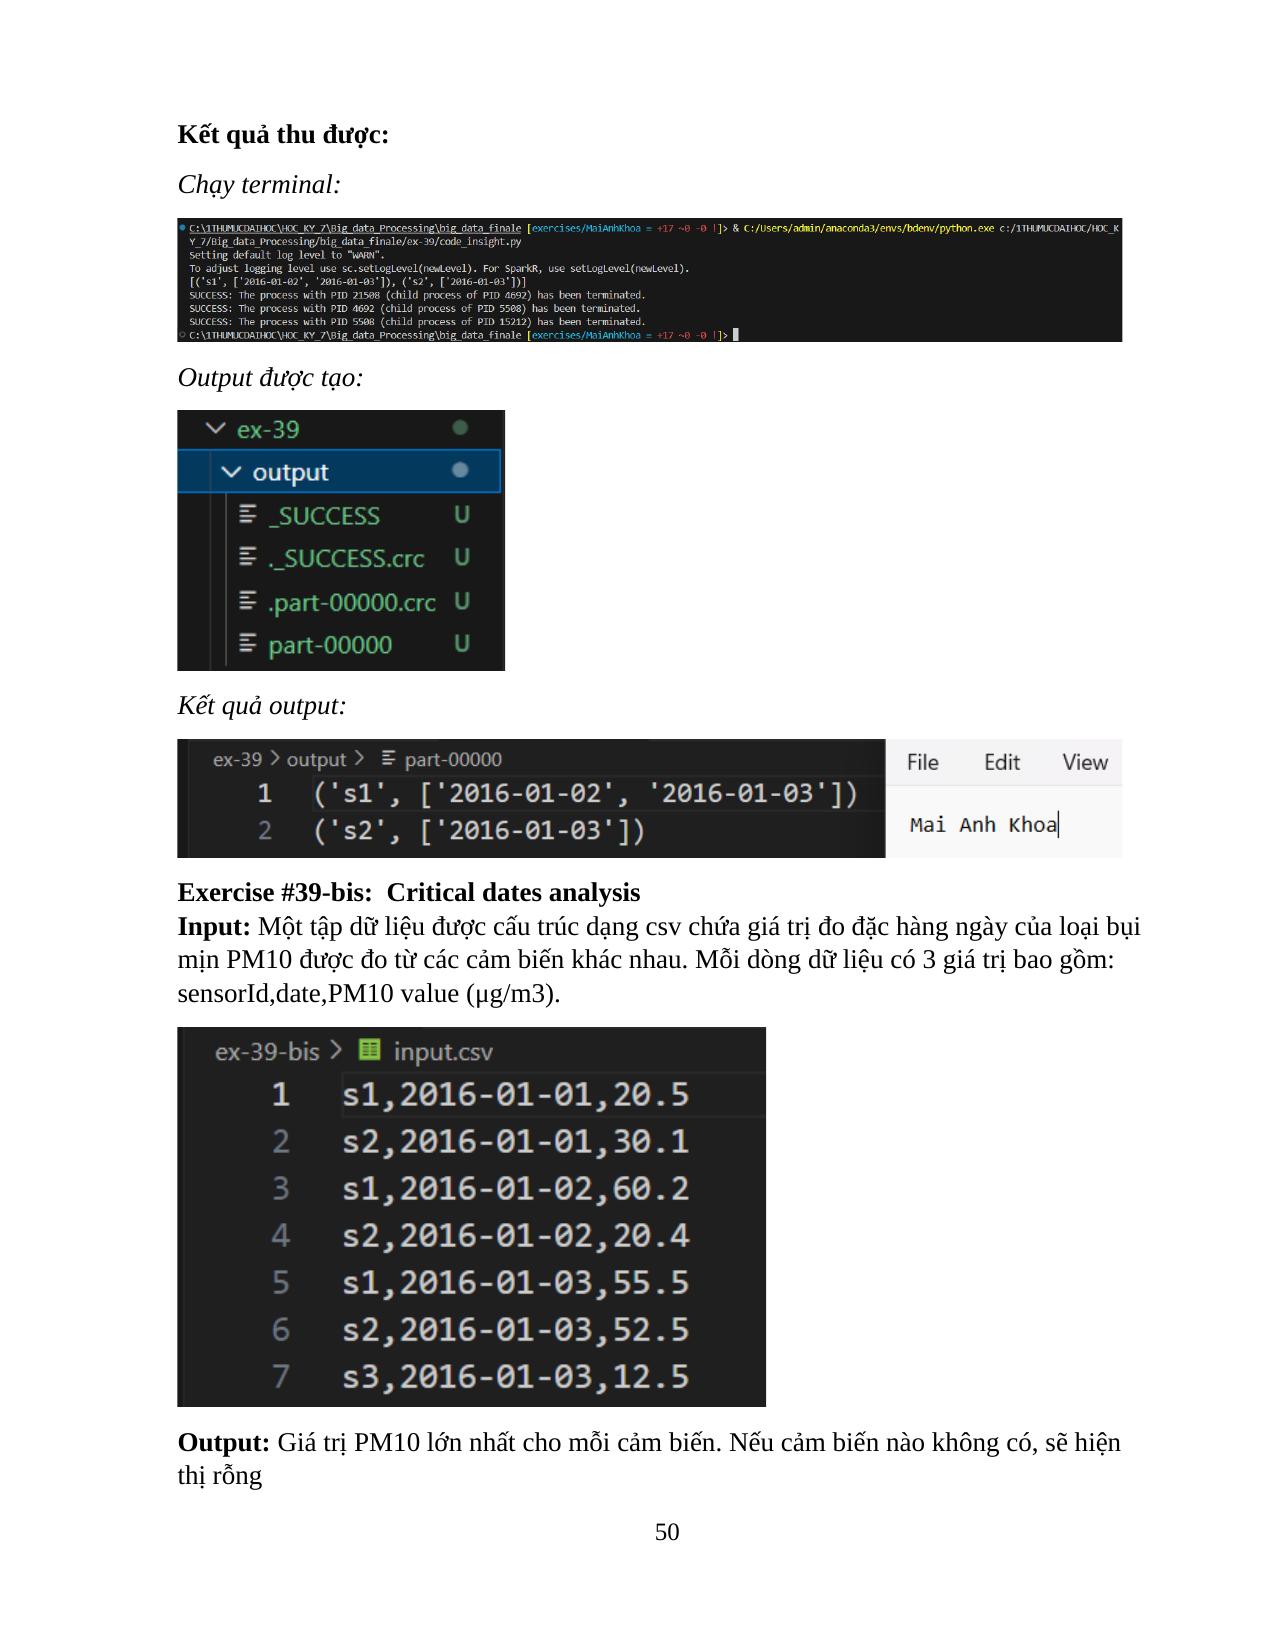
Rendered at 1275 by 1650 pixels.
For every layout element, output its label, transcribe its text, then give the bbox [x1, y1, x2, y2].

picture [177, 410, 506, 671]
text Kết quả thu được: [177, 118, 1157, 149]
picture [177, 739, 1123, 858]
text Output: Giá trị PM10 lớn nhất cho mỗi cảm biến. Nếu cảm biến nào không có, sẽ hiện thị rỗng [177, 1426, 1157, 1490]
picture [177, 218, 1123, 342]
picture [177, 1027, 767, 1407]
text Output được tạo: [177, 361, 1157, 392]
text Kết quả output: [177, 689, 1157, 720]
text Chạy terminal: [177, 168, 1157, 199]
subtitle Exercise #39-bis: Critical dates analysis [177, 876, 1157, 907]
text Input: Một tập dữ liệu được cấu trúc dạng csv chứa giá trị đo đặc hàng ngày của loại bụi mịn PM10 được đo từ các cảm biến khác nhau. Mỗi dòng dữ liệu có 3 giá trị bao gồm: sensorId,date,PM10 value (μg/m3). [177, 910, 1157, 1008]
